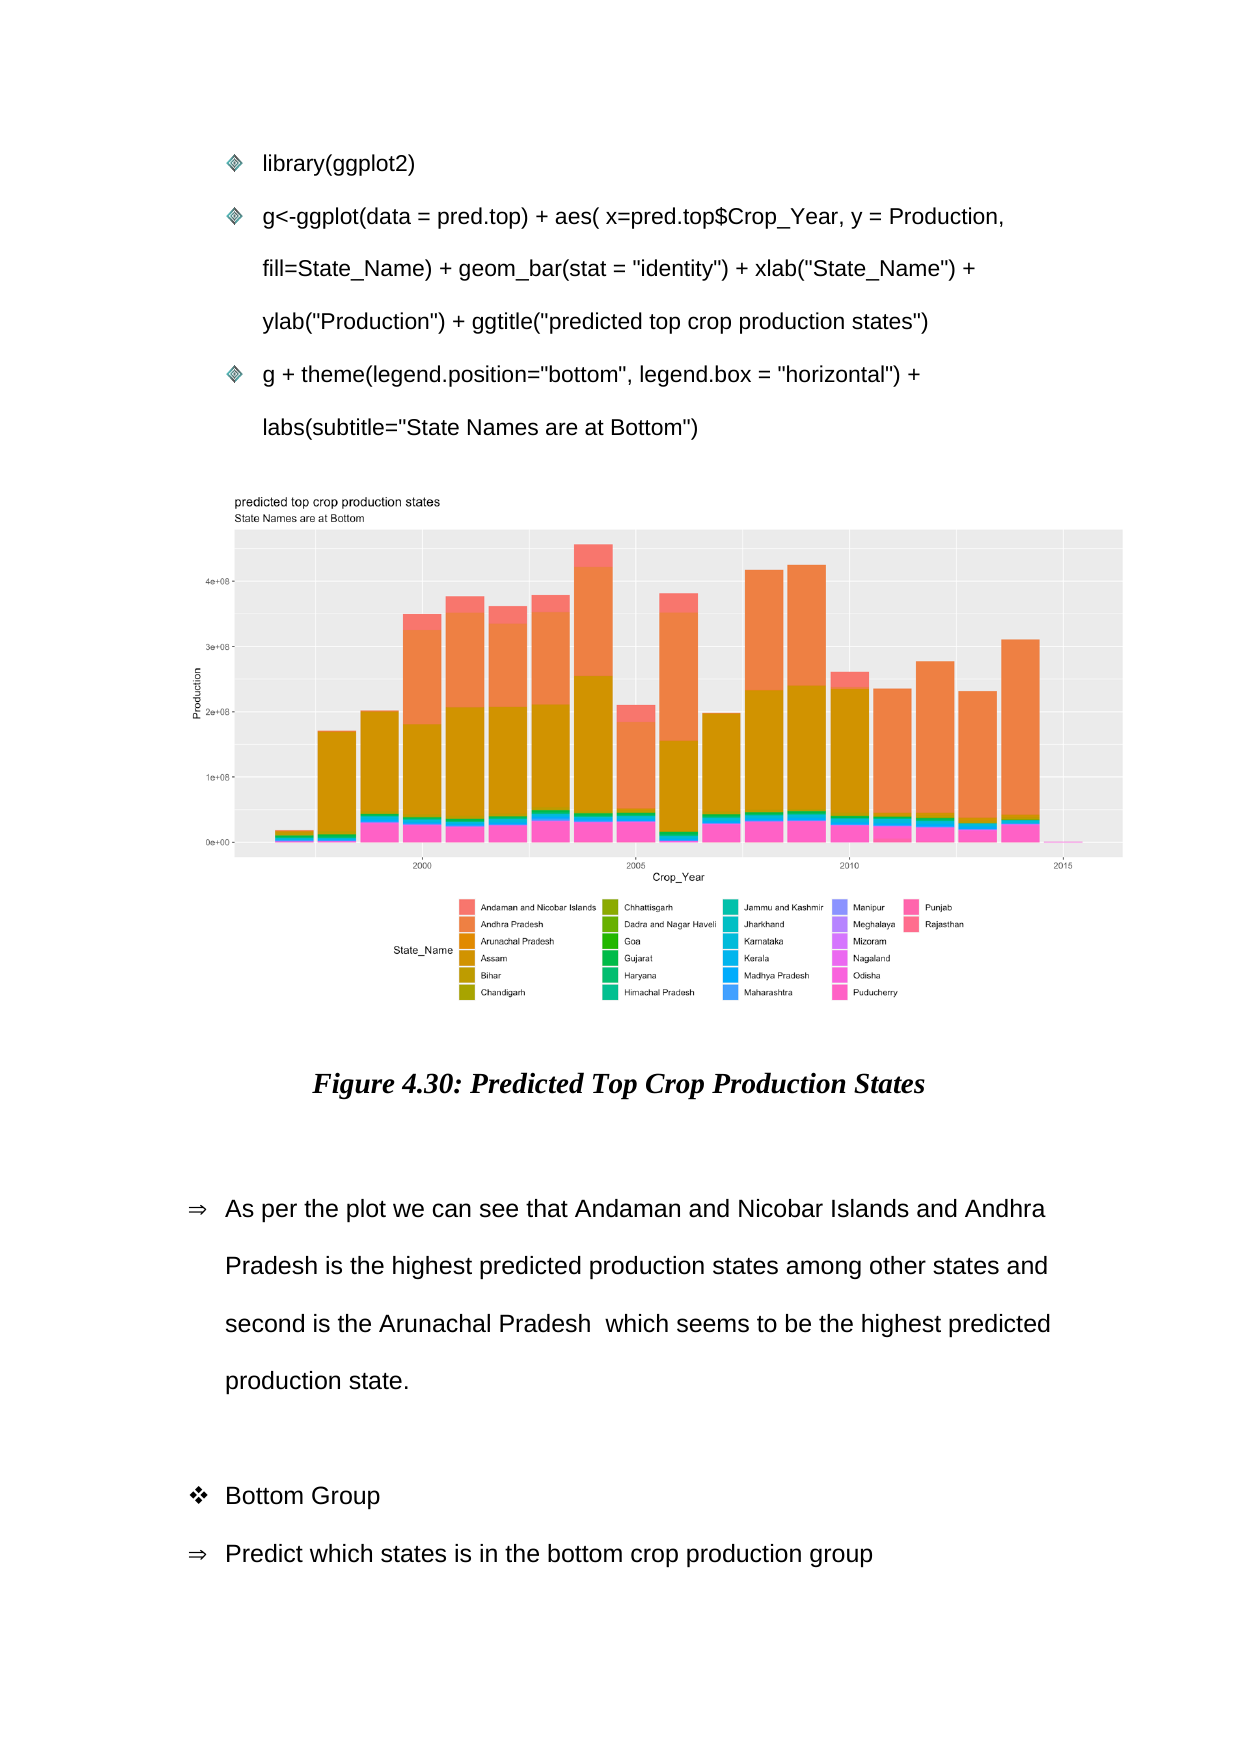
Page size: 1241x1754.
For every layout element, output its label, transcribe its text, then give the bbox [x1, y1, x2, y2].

picture [226, 365, 243, 383]
subtitle Figure 4.30: Predicted Top Crop Production States [150, 1066, 1090, 1099]
picture [187, 491, 1128, 1011]
list g<-ggplot(data = pred.top) + aes( x=pred.top$Crop_Year, y = Production, fill=State_Name) + geom_bar(stat = "identity") + xlab("State_Name") + ylab("Production") + ggtitle("predicted top crop production states") [225, 203, 1090, 334]
picture [226, 207, 243, 225]
list Bottom Group [187, 1481, 1090, 1510]
list Predict which states is in the bottom crop production group [187, 1539, 1090, 1568]
list g + theme(legend.position="bottom", legend.box = "horizontal") + labs(subtitle="State Names are at Bottom") [225, 361, 1090, 440]
picture [226, 154, 243, 172]
list As per the plot we can see that Andaman and Nicobar Islands and Andhra Pradesh is the highest predicted production states among other states and second is the Arunachal Pradesh which seems to be the highest predicted production state. [187, 1194, 1090, 1395]
list library(ggplot2) [225, 150, 1090, 176]
